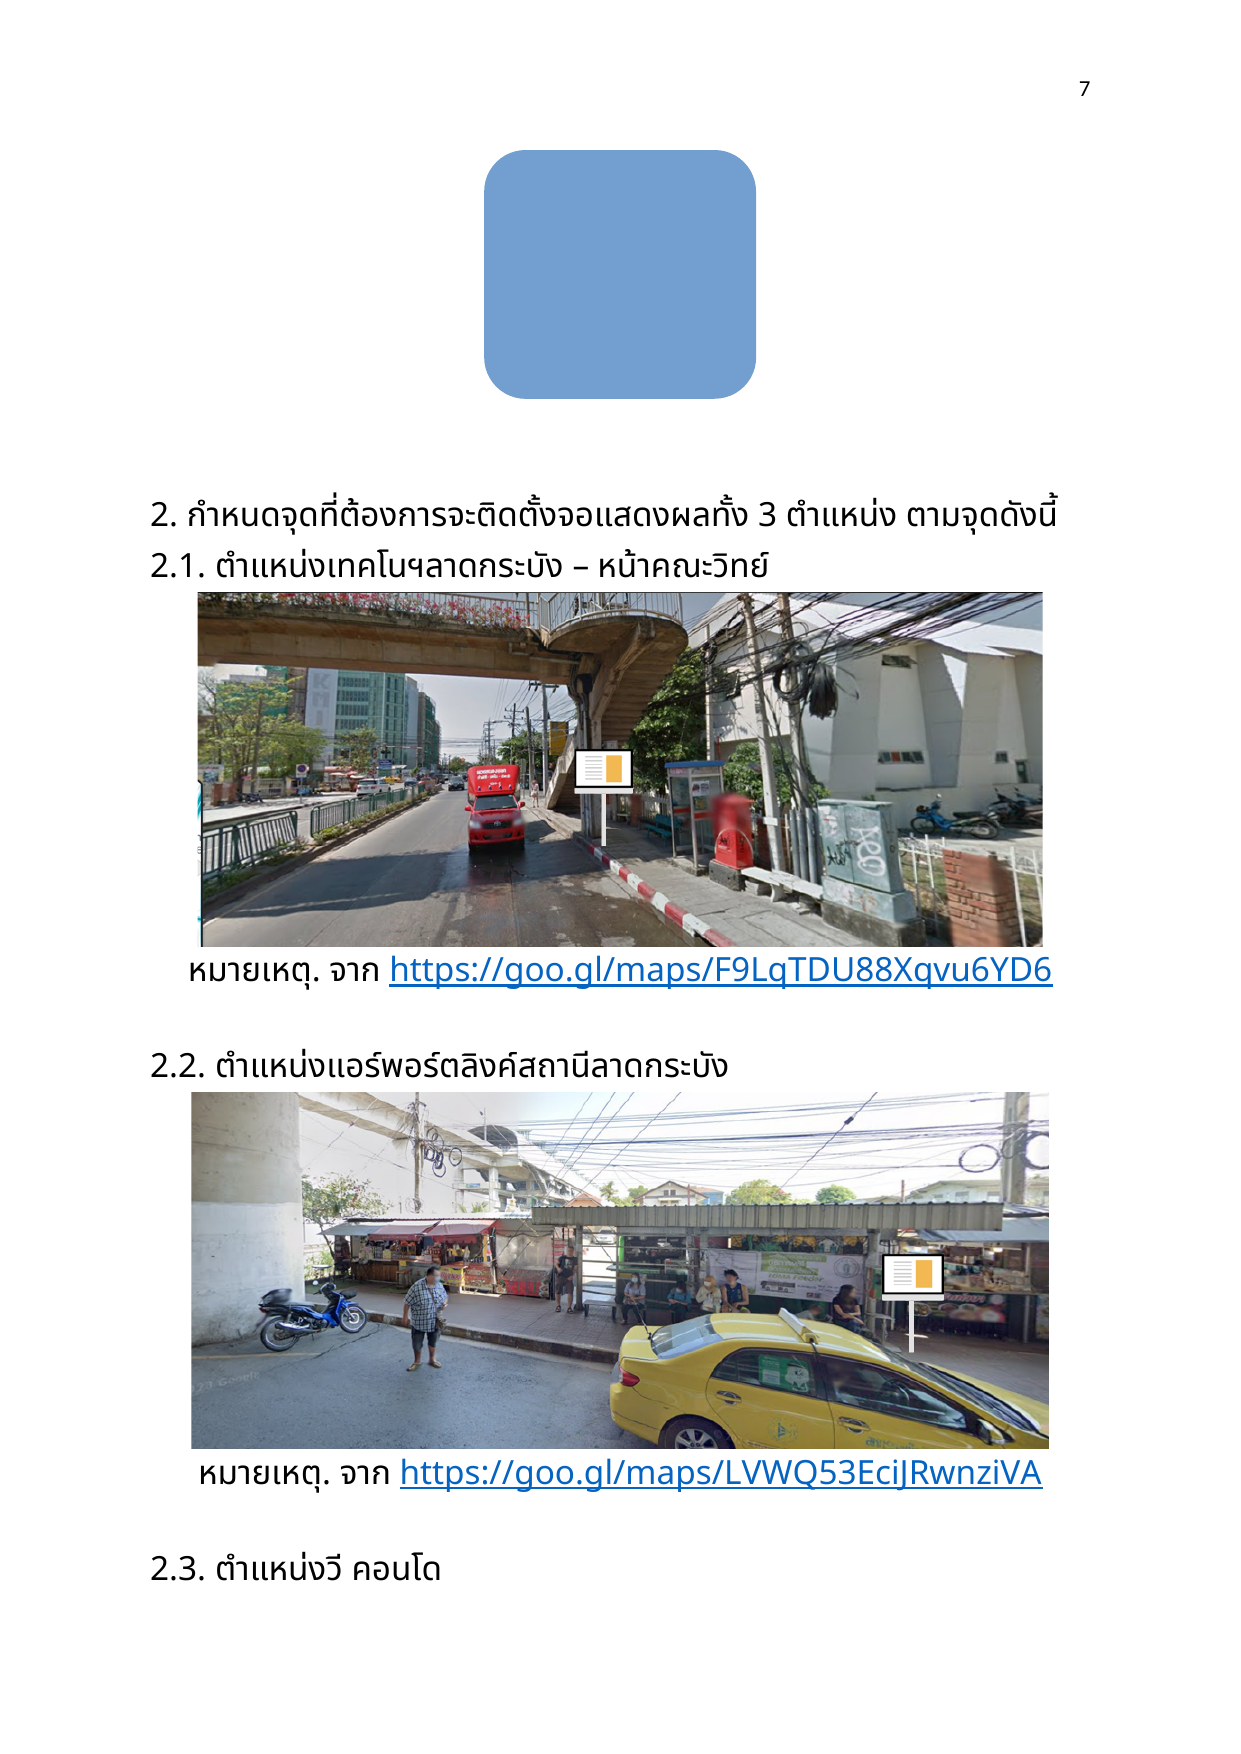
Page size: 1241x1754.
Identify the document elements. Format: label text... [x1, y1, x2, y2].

text 2.3. ตำแหน่งวี คอนโด [150, 1544, 1090, 1595]
text 2.1. ตำแหน่งเทคโนฯลาดกระบัง – หน้าคณะวิทย์ [150, 542, 1090, 592]
text 2.2. ตำแหน่งแอร์พอร์ตลิงค์สถานีลาดกระบัง [150, 1042, 1090, 1093]
picture [191, 1092, 1049, 1449]
text หมายเหตุ. จาก https://goo.gl/maps/F9LqTDU88Xqvu6YD6 [150, 946, 1090, 997]
picture [197, 592, 1043, 947]
text 2. กำหนดจุดที่ต้องการจะติดตั้งจอแสดงผลทั้ง 3 ตำแหน่ง ตามจุดดังนี้ [150, 491, 1090, 542]
text หมายเหตุ. จาก https://goo.gl/maps/LVWQ53EciJRwnziVA [150, 1448, 1090, 1499]
